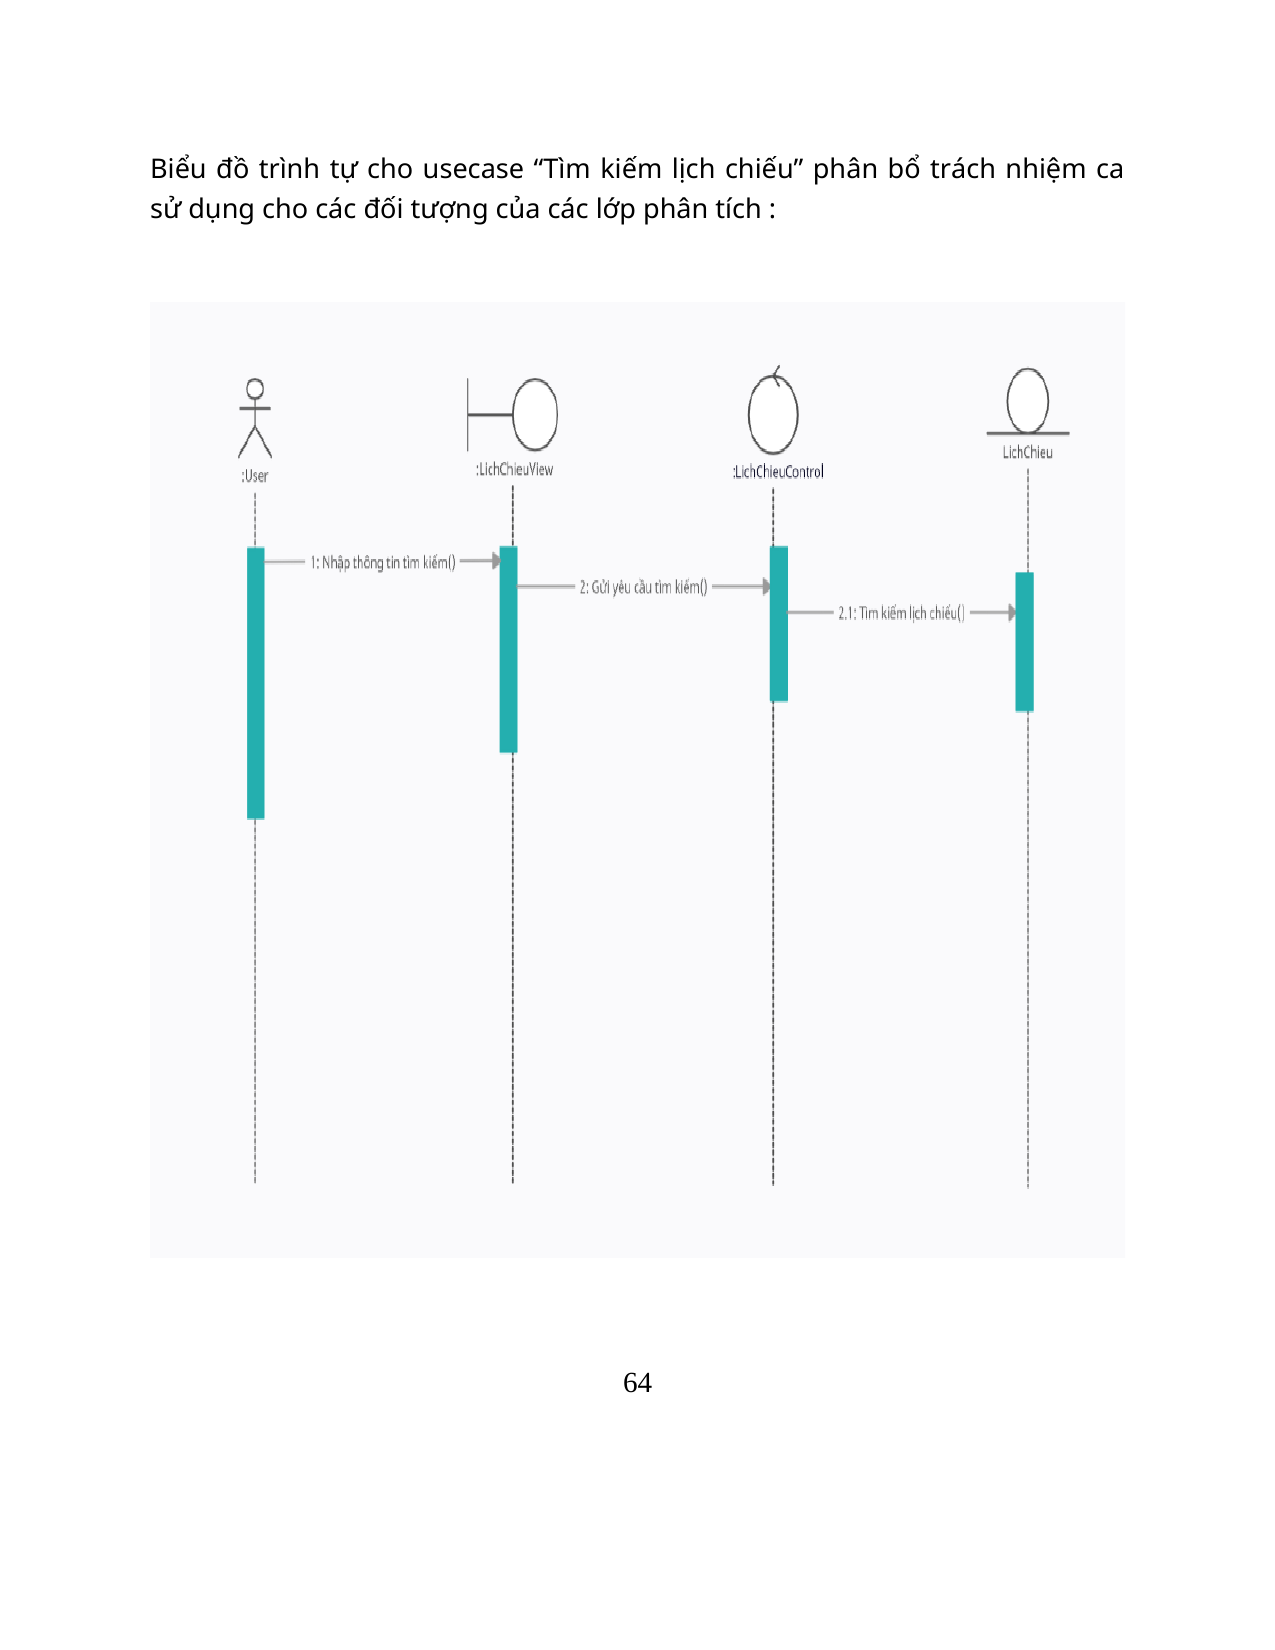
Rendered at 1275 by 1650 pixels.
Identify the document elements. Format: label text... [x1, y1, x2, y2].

picture [150, 302, 1125, 1258]
text Biểu đồ trình tự cho usecase “Tìm kiếm lịch chiếu” phân bổ trách nhiệm ca sử dụng cho các đối tượng của các lớp phân tích : [150, 150, 1125, 227]
